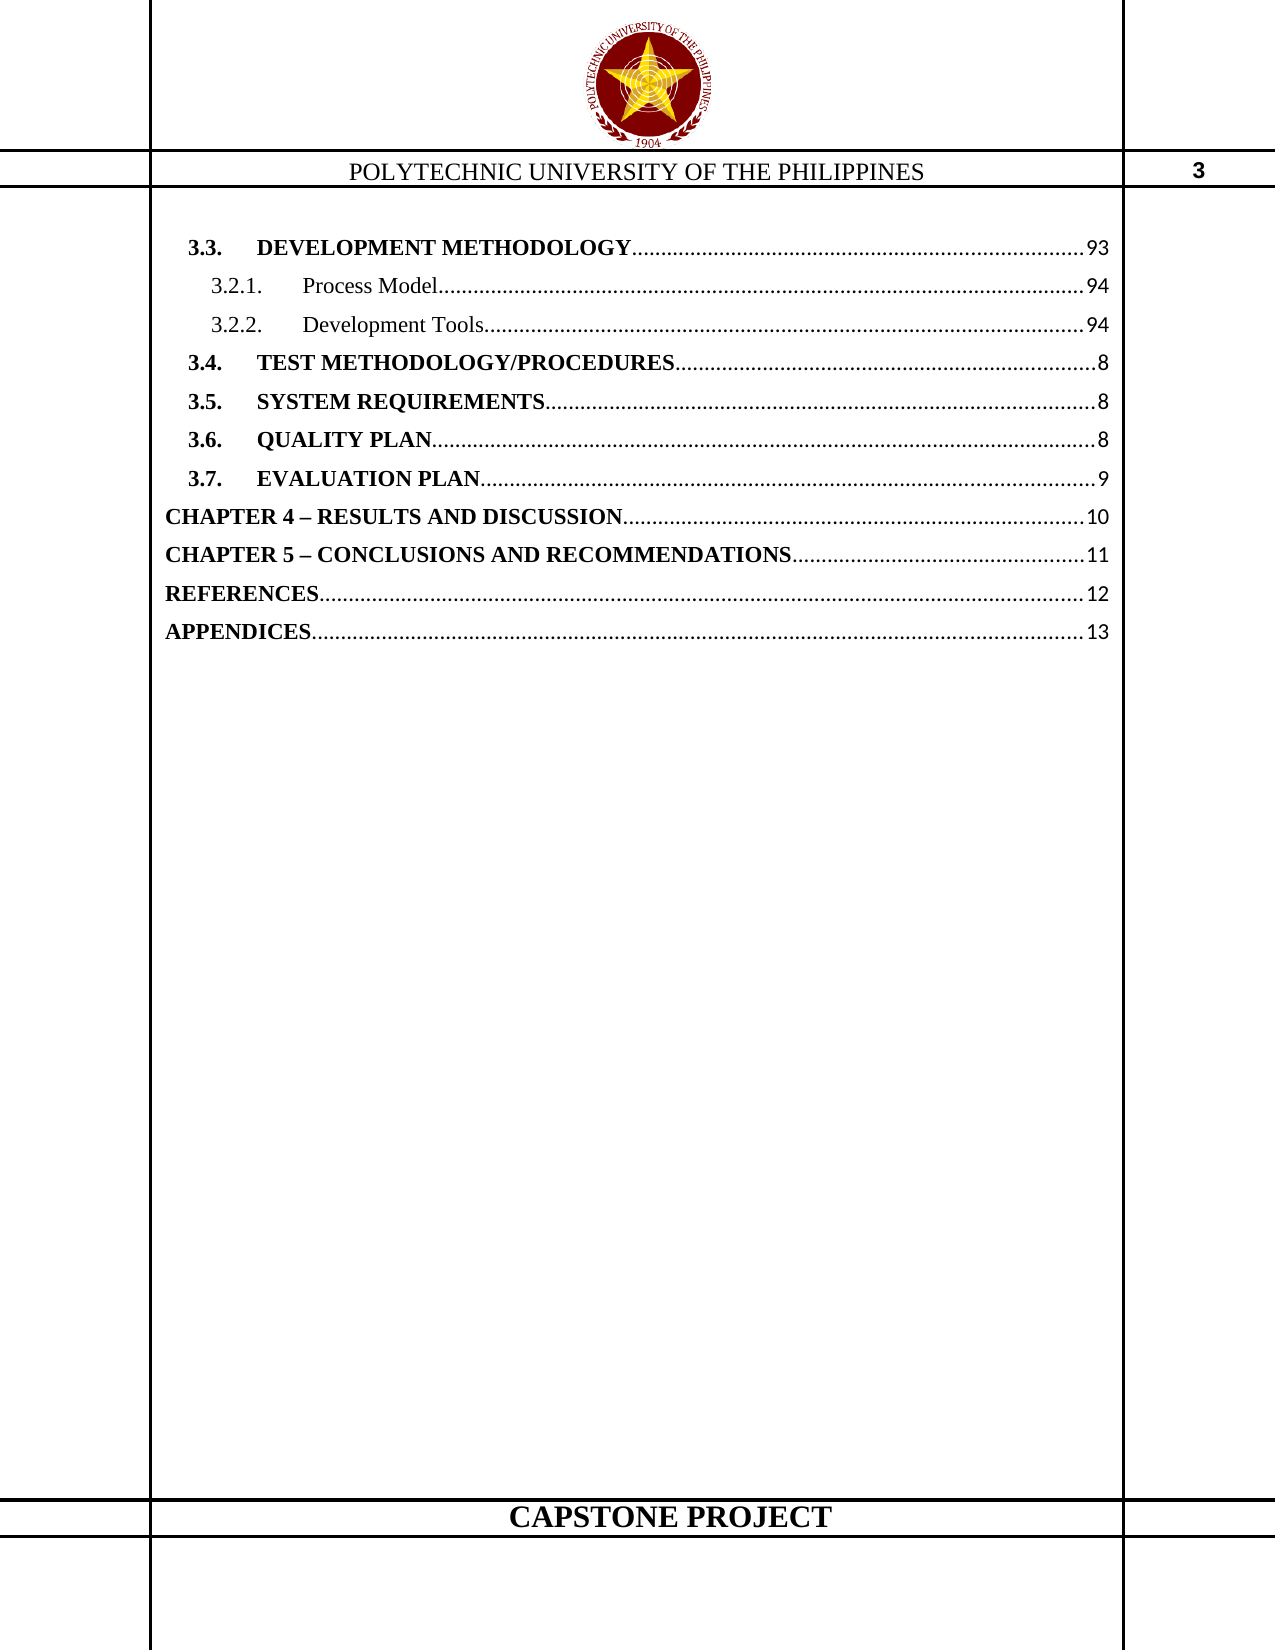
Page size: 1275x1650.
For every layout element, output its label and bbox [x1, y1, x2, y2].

picture [583, 20, 712, 149]
